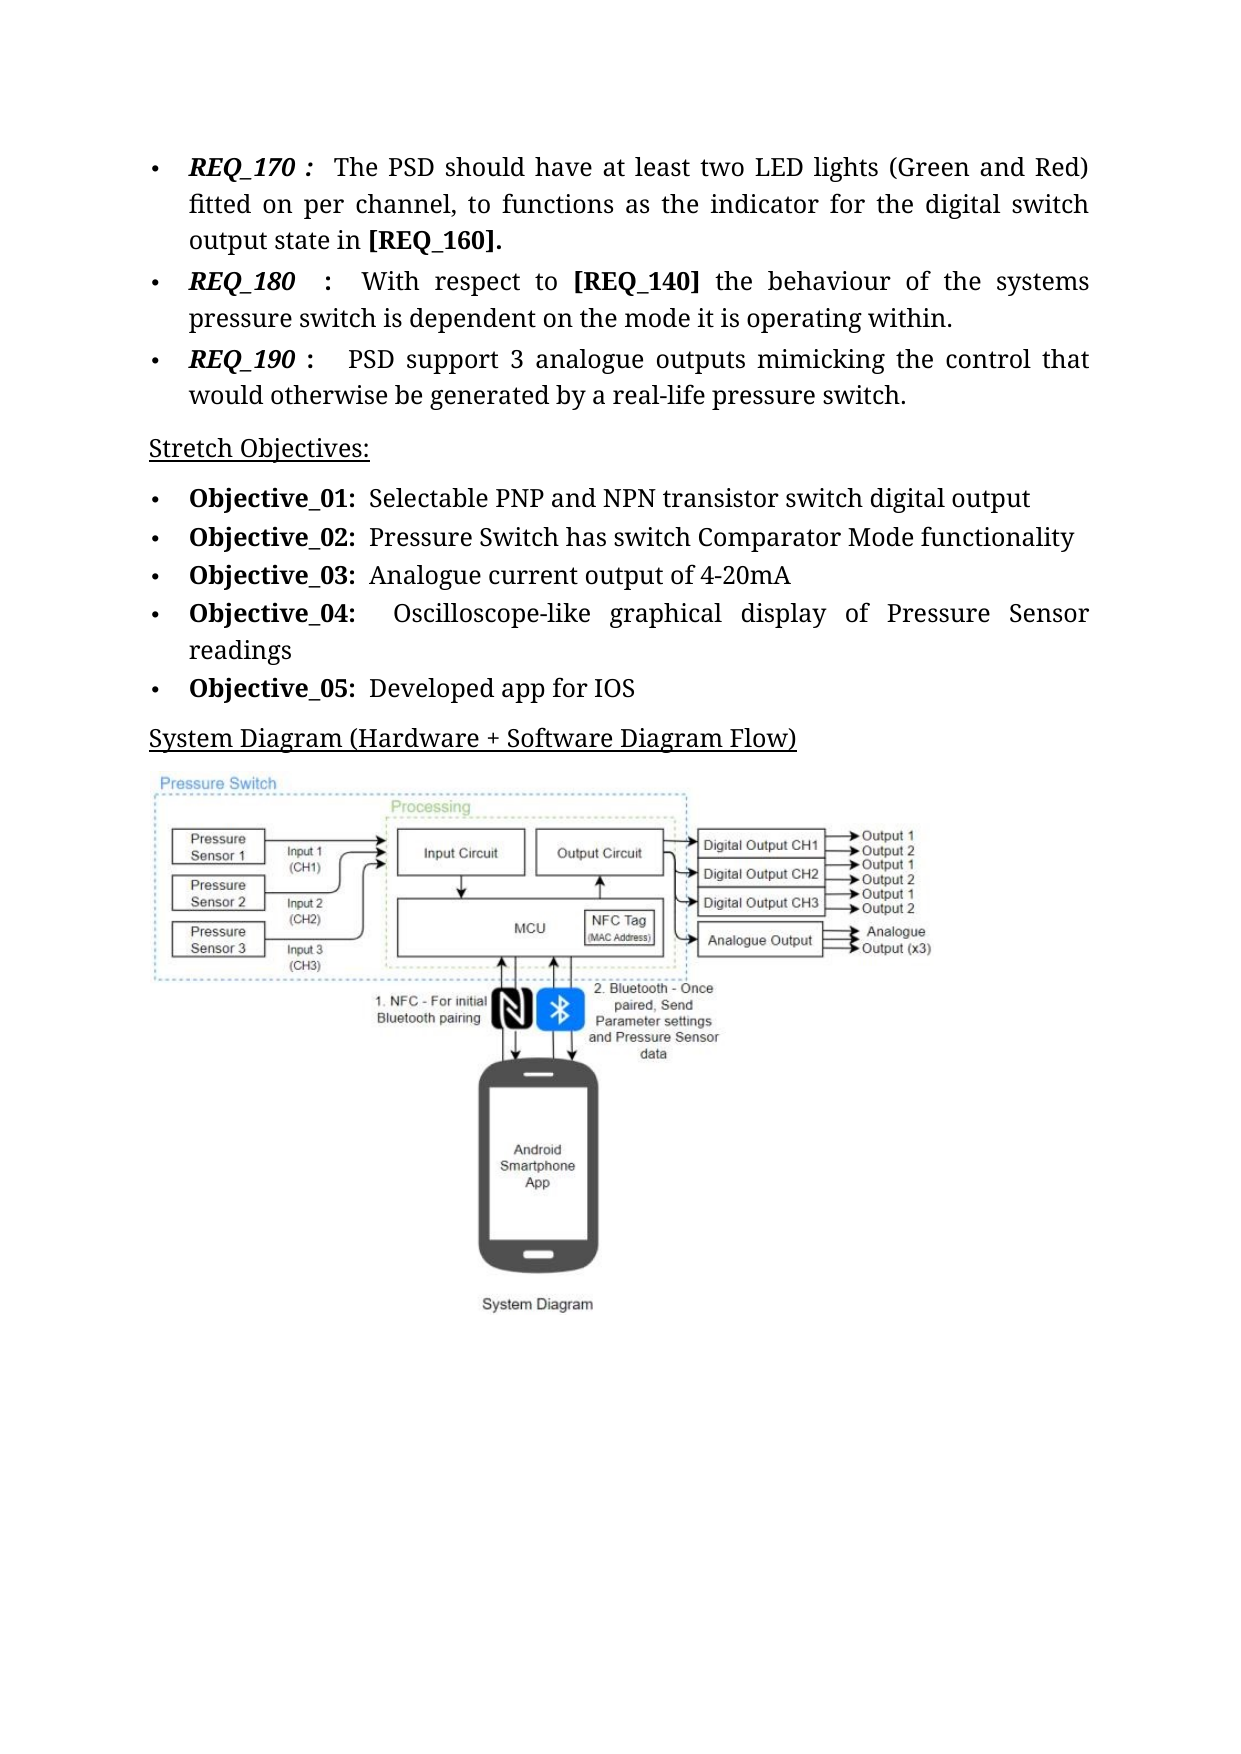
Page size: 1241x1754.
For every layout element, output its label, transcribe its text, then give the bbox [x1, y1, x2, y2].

text Stretch Objectives: [148, 431, 1090, 465]
list Objective_04: Oscilloscope-like graphical display of Pressure Sensor readings [151, 596, 1090, 666]
list REQ_180 : With respect to [REQ_140] the behaviour of the systems pressure switch is dependent on the mode it is operating within. [151, 264, 1090, 334]
picture [150, 771, 934, 1315]
list Objective_01: Selectable PNP and NPN transistor switch digital output [151, 481, 1090, 515]
list REQ_170 : The PSD should have at least two LED lights (Green and Red) fitted on per channel, to functions as the indicator for the digital switch output state in [REQ_160]. [151, 150, 1090, 257]
list REQ_190 : PSD support 3 analogue outputs mimicking the control that would otherwise be generated by a real-life pressure switch. [151, 341, 1090, 412]
list Objective_02: Pressure Switch has switch Comparator Mode functionality [151, 519, 1090, 553]
list Objective_05: Developed app for IOS [151, 671, 1090, 705]
list Objective_03: Analogue current output of 4-20mA [151, 557, 1090, 592]
text System Diagram (Hardware + Software Diagram Flow) [148, 721, 1090, 755]
